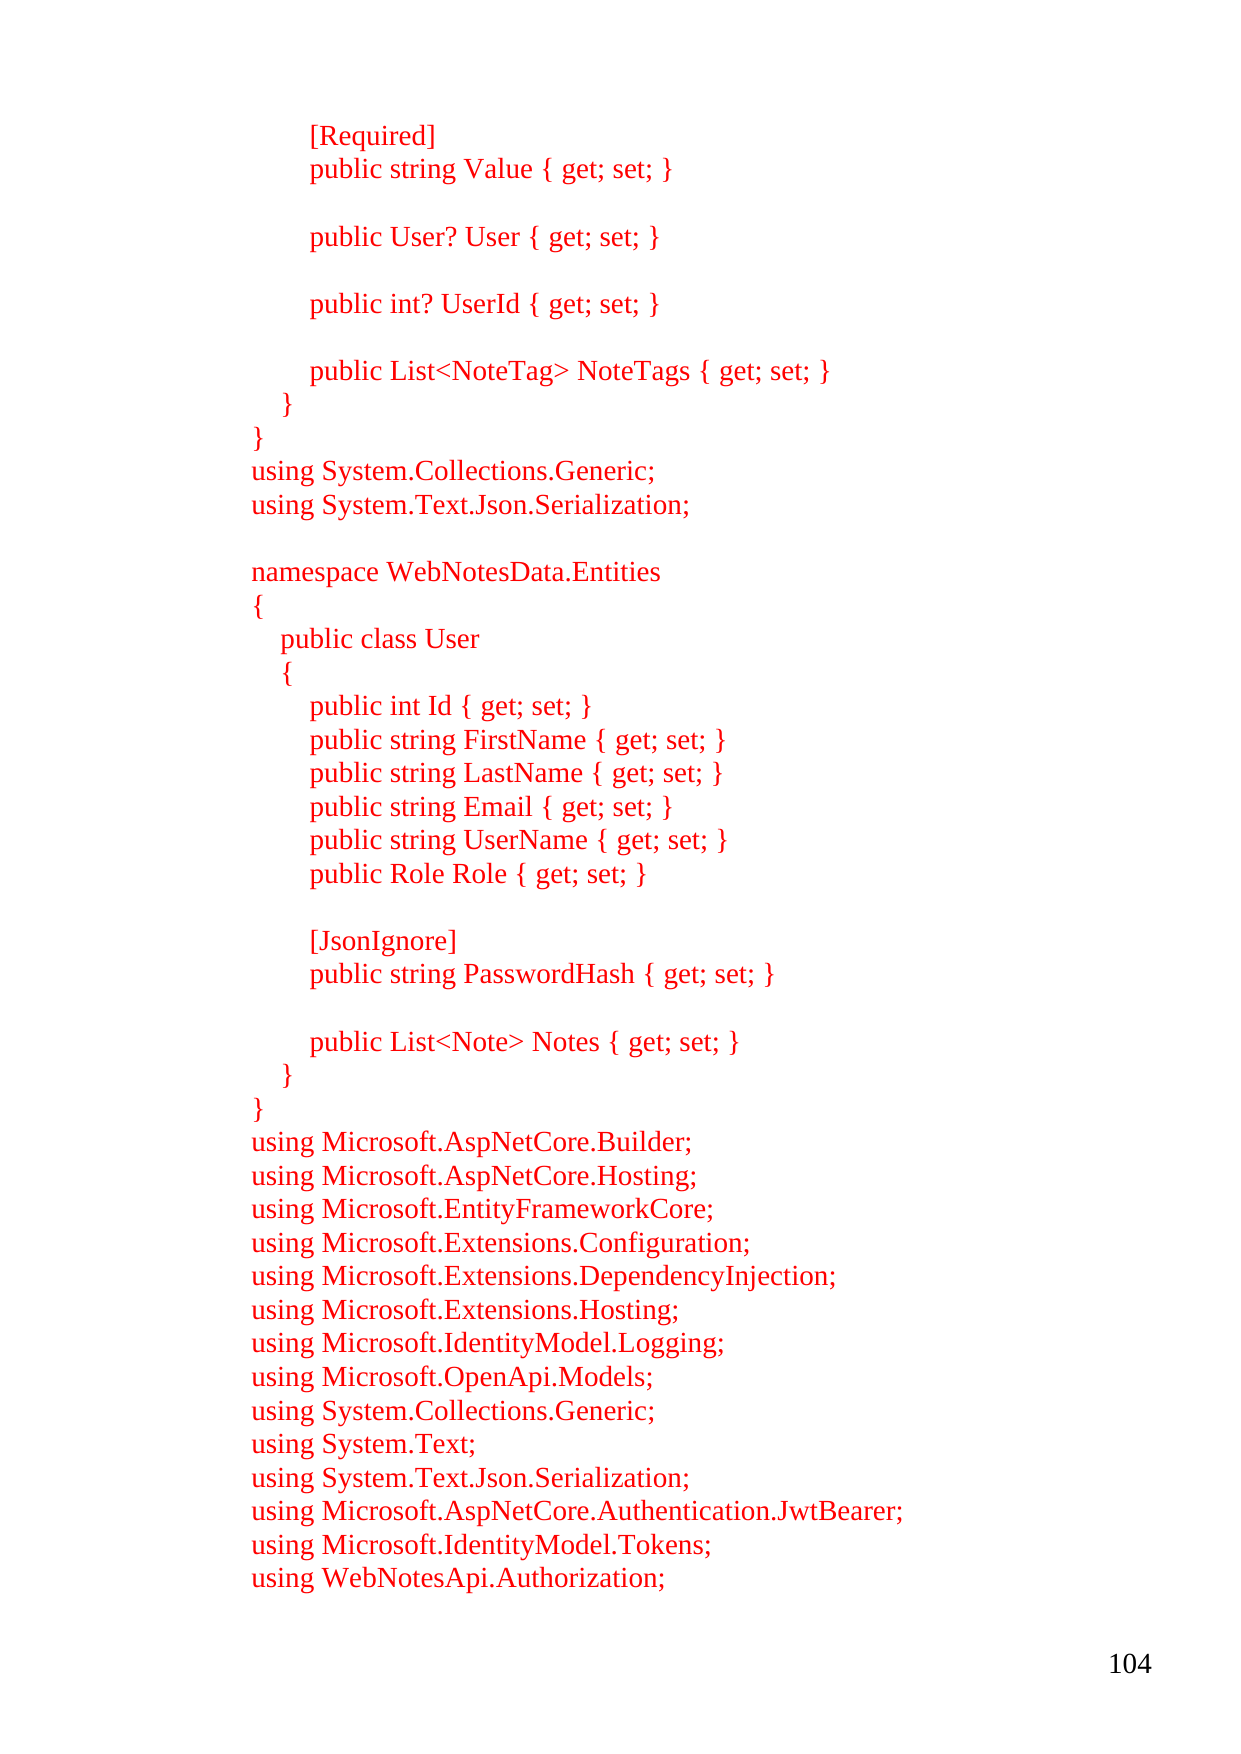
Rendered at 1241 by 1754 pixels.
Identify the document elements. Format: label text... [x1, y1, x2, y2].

text using Microsoft.IdentityModel.Logging; [177, 1326, 1152, 1359]
text public User? User { get; set; } [177, 219, 1152, 252]
text public string PasswordHash { get; set; } [177, 957, 1152, 990]
text using Microsoft.AspNetCore.Builder; [177, 1124, 1152, 1158]
text using Microsoft.IdentityModel.Tokens; [177, 1527, 1152, 1560]
text using System.Text; [177, 1426, 1152, 1460]
text public List<Note> Notes { get; set; } [177, 1024, 1152, 1057]
text using Microsoft.Extensions.Hosting; [177, 1292, 1152, 1326]
text { [177, 655, 1152, 688]
text public string Email { get; set; } [177, 789, 1152, 822]
text public string UserName { get; set; } [177, 822, 1152, 856]
text using Microsoft.OpenApi.Models; [177, 1359, 1152, 1393]
text public int? UserId { get; set; } [177, 286, 1152, 319]
text using Microsoft.AspNetCore.Hosting; [177, 1158, 1152, 1191]
text [Required] [177, 118, 1152, 152]
text public Role Role { get; set; } [177, 856, 1152, 889]
text } [177, 420, 1152, 453]
text { [177, 588, 1152, 621]
text using Microsoft.Extensions.DependencyInjection; [177, 1258, 1152, 1292]
text using System.Collections.Generic; [177, 453, 1152, 487]
text using WebNotesApi.Authorization; [177, 1560, 1152, 1594]
text using Microsoft.Extensions.Configuration; [177, 1225, 1152, 1258]
text public string LastName { get; set; } [177, 755, 1152, 789]
text using System.Collections.Generic; [177, 1393, 1152, 1426]
text } [177, 386, 1152, 420]
text public List<NoteTag> NoteTags { get; set; } [177, 353, 1152, 386]
text using System.Text.Json.Serialization; [177, 1460, 1152, 1493]
text using Microsoft.EntityFrameworkCore; [177, 1191, 1152, 1225]
text [JsonIgnore] [177, 923, 1152, 957]
text } [177, 1057, 1152, 1091]
text using System.Text.Json.Serialization; [177, 487, 1152, 521]
text public string Value { get; set; } [177, 152, 1152, 185]
text public string FirstName { get; set; } [177, 722, 1152, 755]
text public class User [177, 621, 1152, 655]
text namespace WebNotesData.Entities [177, 554, 1152, 588]
text } [177, 1091, 1152, 1124]
text public int Id { get; set; } [177, 688, 1152, 722]
text using Microsoft.AspNetCore.Authentication.JwtBearer; [177, 1493, 1152, 1527]
